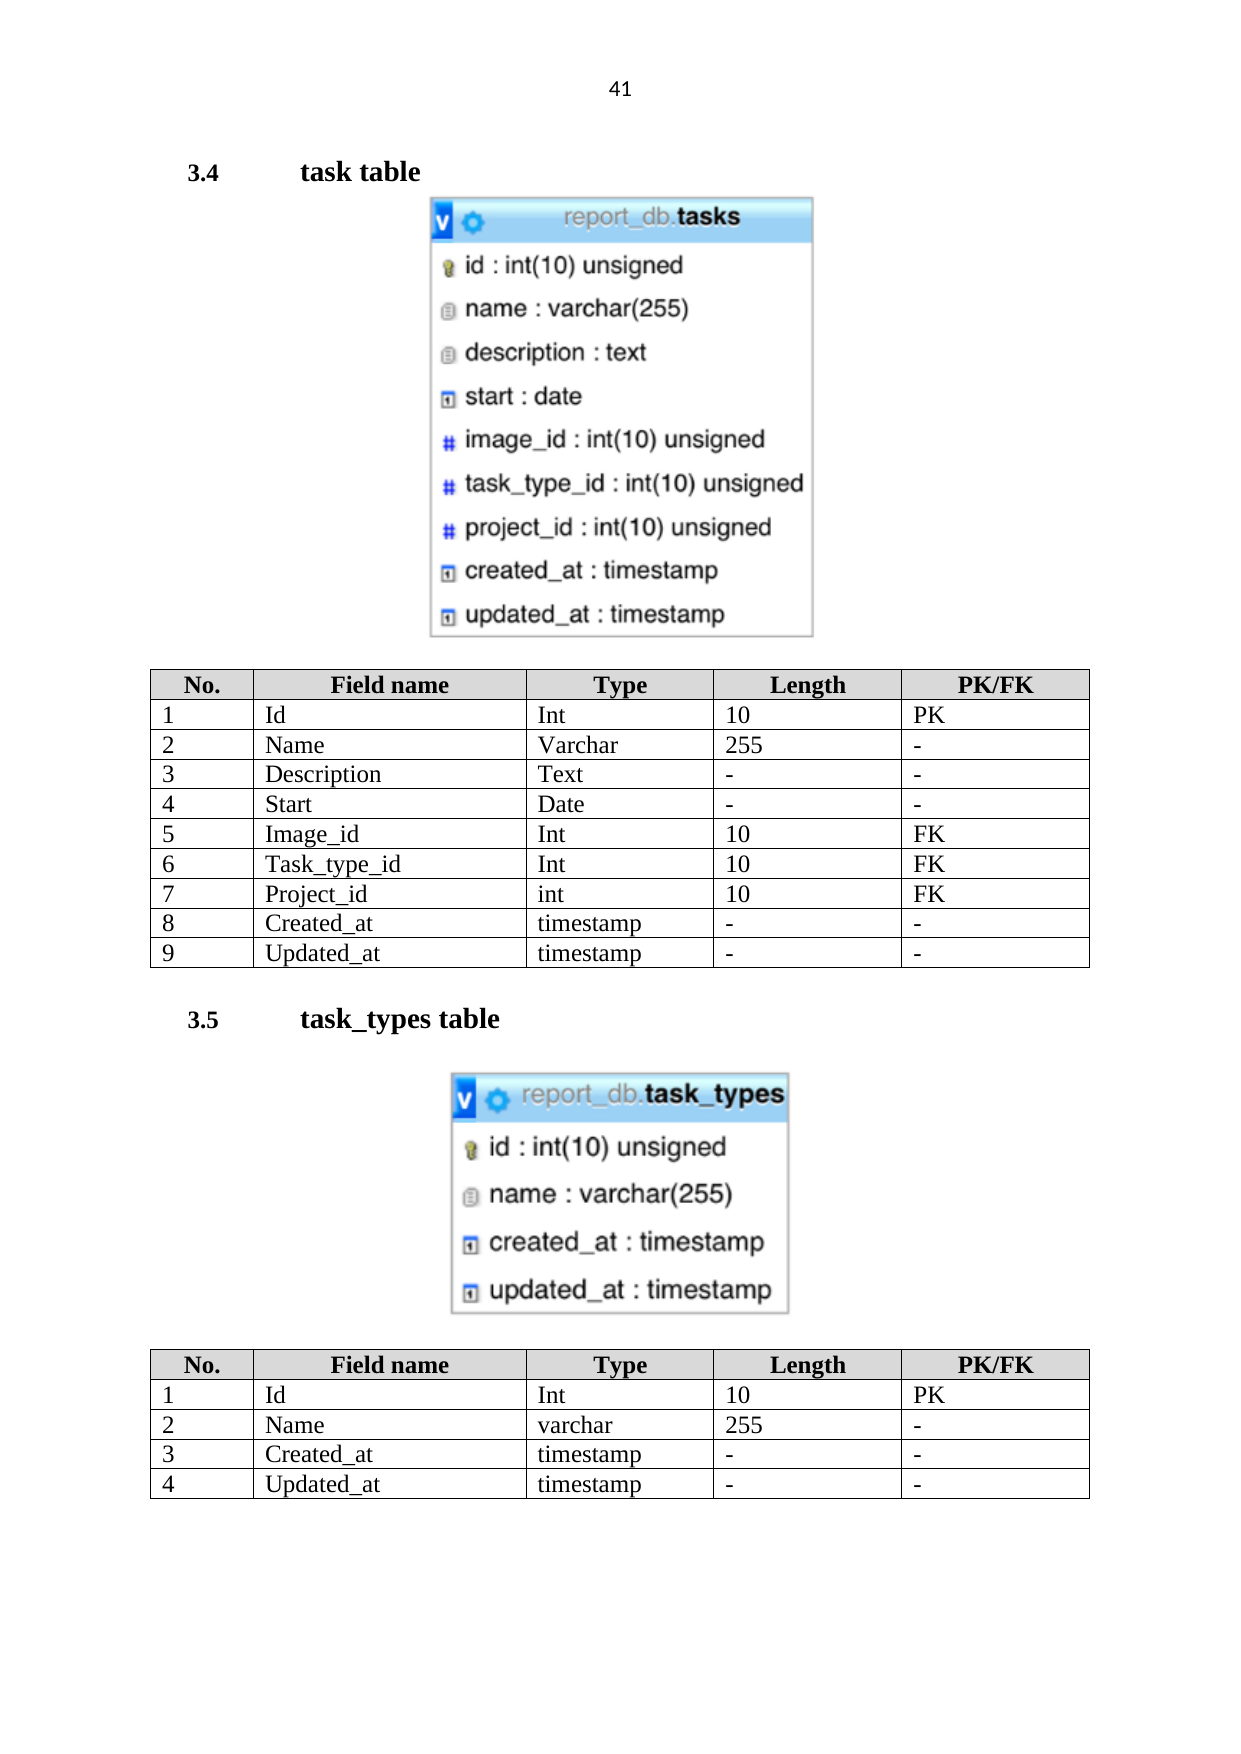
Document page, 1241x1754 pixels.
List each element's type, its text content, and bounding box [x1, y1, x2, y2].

table_header Length [714, 1350, 901, 1379]
table_cell 10 [714, 879, 901, 907]
table_cell Int [527, 700, 713, 729]
table_cell 1 [151, 700, 253, 729]
table_cell Int [527, 1380, 713, 1409]
table_cell FK [902, 819, 1089, 848]
table_cell Start [254, 789, 526, 818]
picture [424, 190, 817, 639]
table_cell - [902, 938, 1089, 967]
table_cell timestamp [527, 909, 713, 937]
table_cell 9 [151, 938, 253, 967]
table_header No. [151, 670, 253, 699]
table_cell Project_id [254, 879, 526, 907]
table_cell PK [902, 700, 1089, 729]
table_cell Description [254, 760, 526, 788]
table_cell - [902, 1469, 1089, 1498]
subtitle task table [187, 154, 1090, 188]
table_cell 3 [151, 760, 253, 788]
table_cell 255 [714, 730, 901, 758]
table_cell Updated_at [254, 1469, 526, 1498]
table_cell 10 [714, 849, 901, 878]
table_cell FK [902, 849, 1089, 878]
table_cell Task_type_id [254, 849, 526, 878]
table_cell Int [527, 819, 713, 848]
table_cell - [714, 1440, 901, 1468]
table_cell 1 [151, 1380, 253, 1409]
table_header Length [714, 670, 901, 699]
table_cell - [902, 789, 1089, 818]
table_cell Int [527, 849, 713, 878]
table_cell 4 [151, 789, 253, 818]
table_header Field name [254, 670, 526, 699]
table_cell Name [254, 730, 526, 758]
table_cell timestamp [527, 938, 713, 967]
table_cell 10 [714, 1380, 901, 1409]
table_cell PK [902, 1380, 1089, 1409]
table_cell varchar [527, 1410, 713, 1438]
subtitle task_types table [187, 1001, 1090, 1034]
table_cell 8 [151, 909, 253, 937]
table_cell - [902, 909, 1089, 937]
table_cell int [527, 879, 713, 907]
table_cell 2 [151, 1410, 253, 1438]
table_cell Created_at [254, 1440, 526, 1468]
table_header PK/FK [902, 1350, 1089, 1379]
table_cell 10 [714, 819, 901, 848]
table_cell 255 [714, 1410, 901, 1438]
table_header Field name [254, 1350, 526, 1379]
table_cell Created_at [254, 909, 526, 937]
table_header Type [527, 670, 713, 699]
table_cell - [714, 938, 901, 967]
table_header Type [527, 1350, 713, 1379]
table_cell - [714, 909, 901, 937]
table_cell Text [527, 760, 713, 788]
table_cell 4 [151, 1469, 253, 1498]
table_cell Updated_at [254, 938, 526, 967]
table_cell Date [527, 789, 713, 818]
table_cell - [902, 760, 1089, 788]
table_cell 7 [151, 879, 253, 907]
table_cell - [714, 789, 901, 818]
table_cell Id [254, 1380, 526, 1409]
table_header PK/FK [902, 670, 1089, 699]
table_cell timestamp [527, 1440, 713, 1468]
table_cell Varchar [527, 730, 713, 758]
table_cell 5 [151, 819, 253, 848]
table_cell timestamp [527, 1469, 713, 1498]
table_cell - [714, 1469, 901, 1498]
table_cell - [714, 760, 901, 788]
table_cell - [902, 1440, 1089, 1468]
table_cell - [902, 1410, 1089, 1438]
table_header No. [151, 1350, 253, 1379]
table_cell 2 [151, 730, 253, 758]
table_cell Image_id [254, 819, 526, 848]
table_cell 3 [151, 1440, 253, 1468]
table_cell Name [254, 1410, 526, 1438]
table_cell - [902, 730, 1089, 758]
table_cell 6 [151, 849, 253, 878]
table_cell FK [902, 879, 1089, 907]
table_cell 10 [714, 700, 901, 729]
picture [445, 1065, 795, 1319]
table_cell Id [254, 700, 526, 729]
